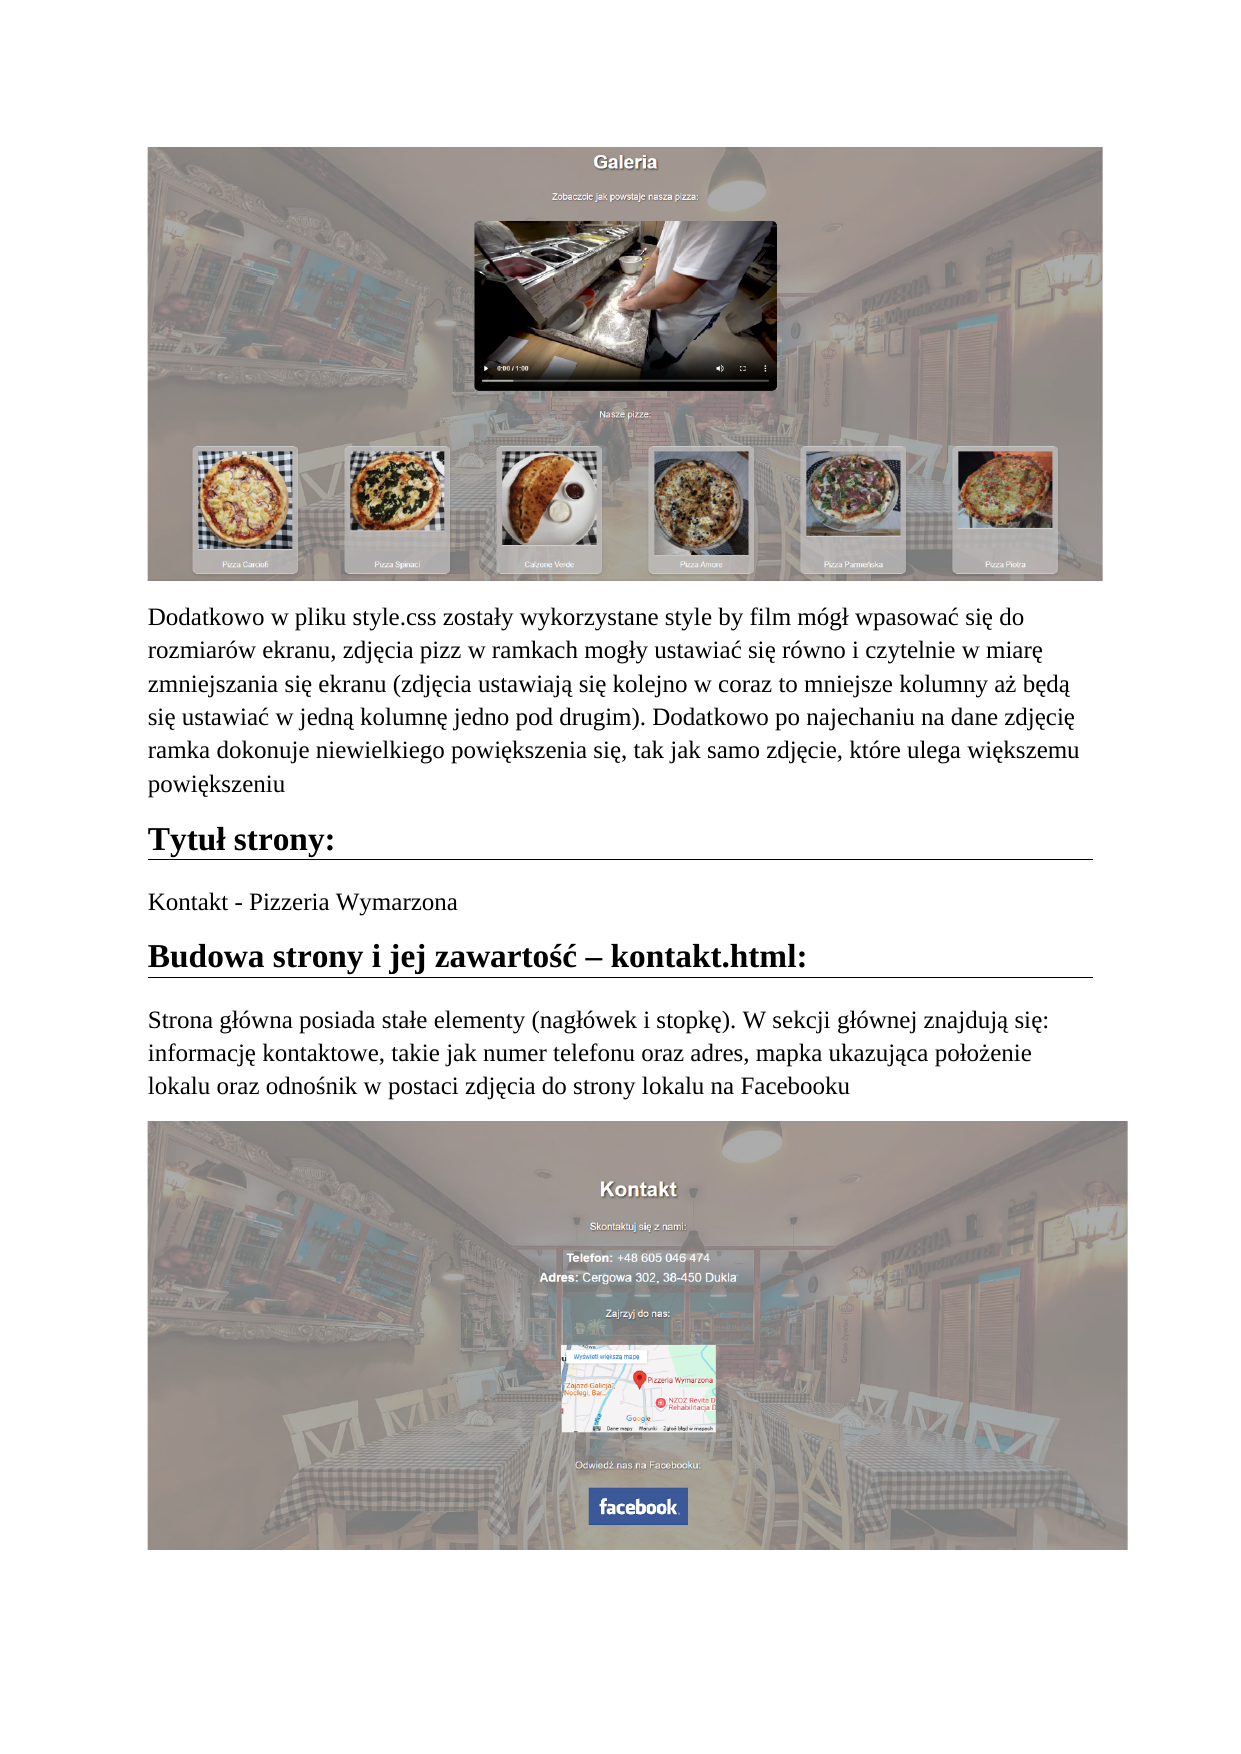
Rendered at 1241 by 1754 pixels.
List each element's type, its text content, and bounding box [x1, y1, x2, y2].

text Strona główna posiada stałe elementy (nagłówek i stopkę). W sekcji głównej znajdują się: informację kontaktowe, takie jak numer telefonu oraz adres, mapka ukazująca położenie lokalu oraz odnośnik w postaci zdjęcia do strony lokalu na Facebooku [148, 1005, 1093, 1100]
text Tytuł strony: [148, 819, 1093, 859]
text Kontakt - Pizzeria Wymarzona [148, 887, 1093, 916]
picture [147, 1121, 1128, 1550]
text Budowa strony i jej zawartość – kontakt.html: [148, 937, 1093, 977]
text Dodatkowo w pliku style.css zostały wykorzystane style by film mógł wpasować się do rozmiarów ekranu, zdjęcia pizz w ramkach mogły ustawiać się równo i czytelnie w miarę zmniejszania się ekranu (zdjęcia ustawiają się kolejno w coraz to mniejsze kolumny aż będą się ustawiać w jedną kolumnę jedno pod drugim). Dodatkowo po najechaniu na dane zdjęcię ramka dokonuje niewielkiego powiększenia się, tak jak samo zdjęcie, które ulega większemu powiększeniu [148, 602, 1093, 797]
picture [147, 147, 1103, 581]
